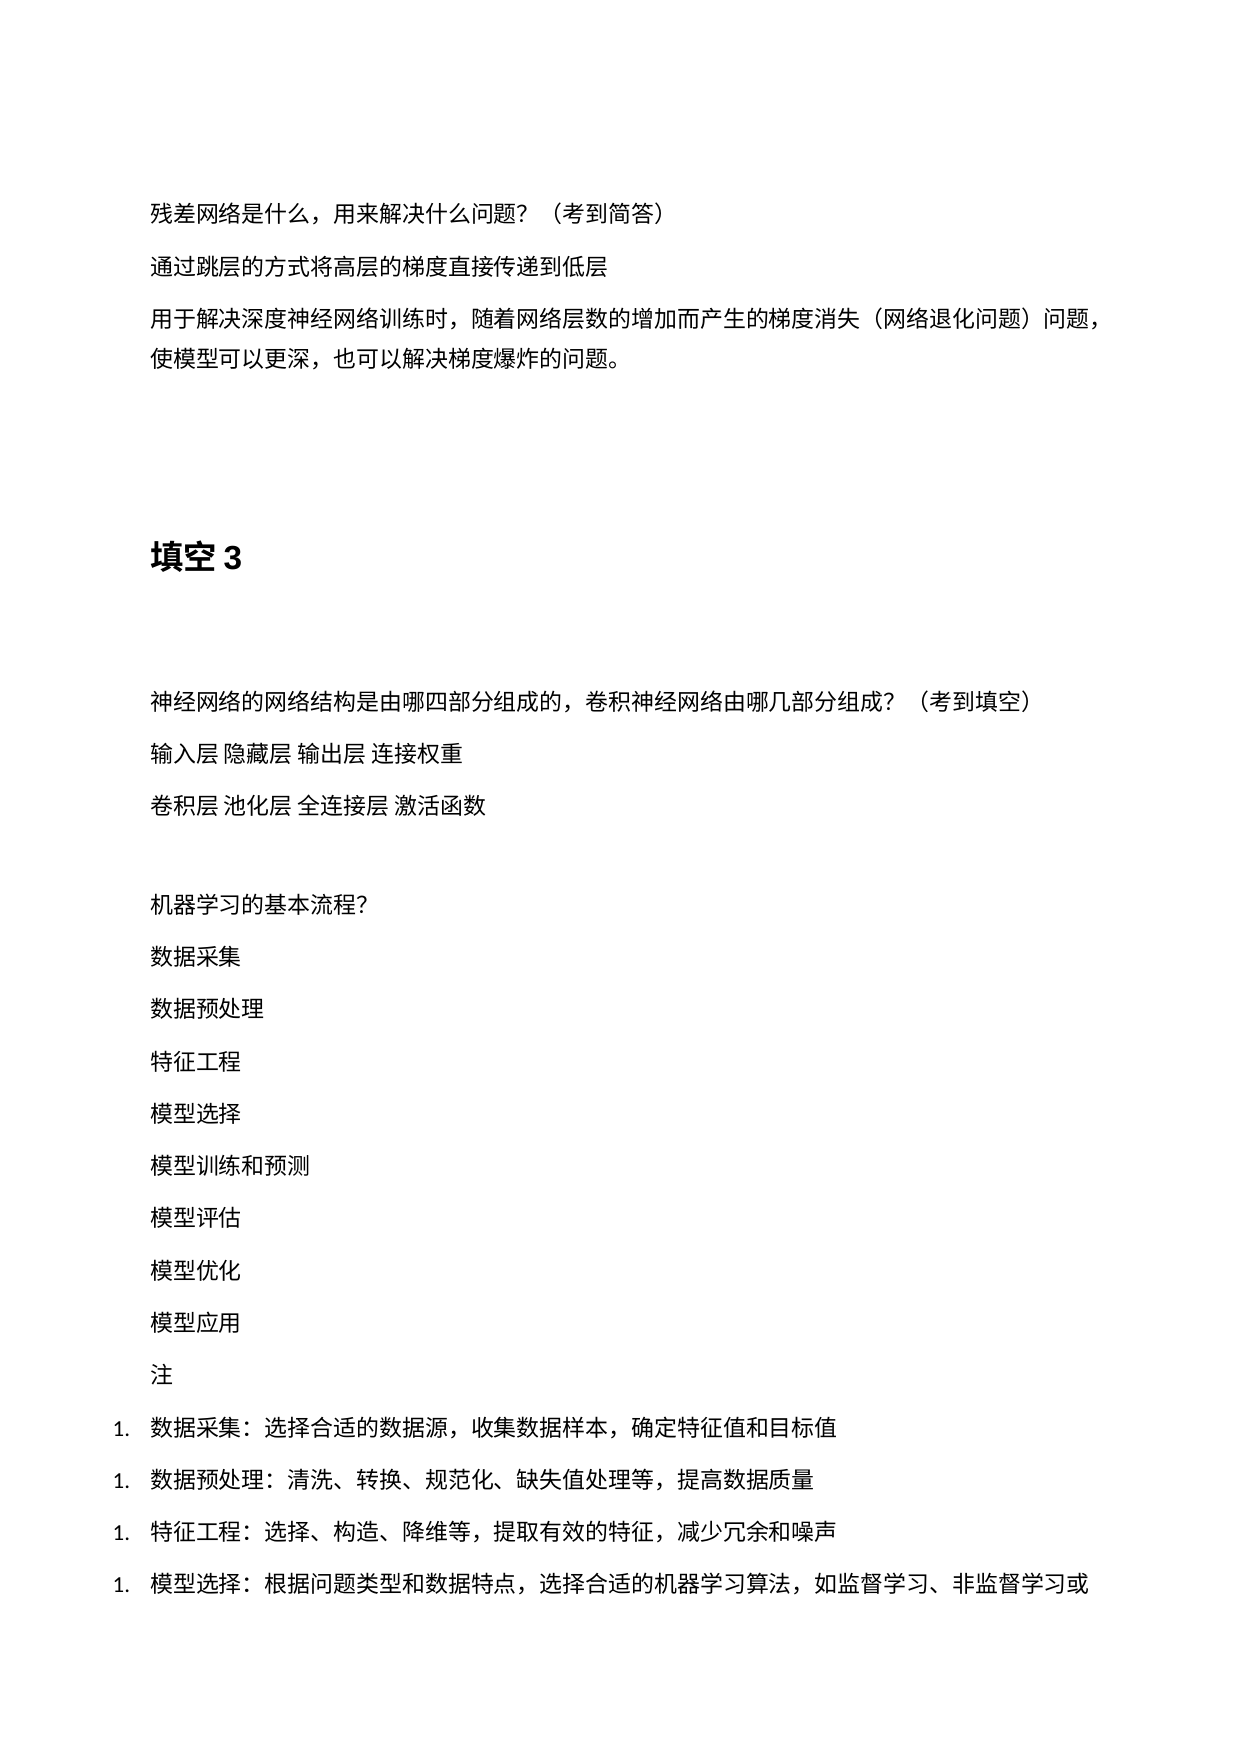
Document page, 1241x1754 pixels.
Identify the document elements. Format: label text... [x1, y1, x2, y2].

text 注 [150, 1357, 1090, 1390]
list 特征工程：选择、构造、降维等，提取有效的特征，减少冗余和噪声 [112, 1514, 1090, 1547]
list 数据采集：选择合适的数据源，收集数据样本，确定特征值和目标值 [112, 1409, 1090, 1443]
text 神经网络的网络结构是由哪四部分组成的，卷积神经网络由哪几部分组成？（考到填空） [150, 684, 1090, 717]
text 数据采集 [150, 939, 1090, 972]
text 卷积层 池化层 全连接层 激活函数 [150, 788, 1090, 821]
text 模型优化 [150, 1253, 1090, 1286]
text 模型训练和预测 [150, 1148, 1090, 1181]
text 模型评估 [150, 1200, 1090, 1233]
text 特征工程 [150, 1043, 1090, 1077]
list 数据预处理：清洗、转换、规范化、缺失值处理等，提高数据质量 [112, 1462, 1090, 1495]
text 用于解决深度神经网络训练时，随着网络层数的增加而产生的梯度消失（网络退化问题）问题，使模型可以更深，也可以解决梯度爆炸的问题。 [150, 301, 1090, 374]
text 模型选择 [150, 1096, 1090, 1129]
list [112, 1566, 1090, 1599]
text 数据预处理 [150, 991, 1090, 1024]
text 通过跳层的方式将高层的梯度直接传递到低层 [150, 248, 1090, 282]
text 模型应用 [150, 1305, 1090, 1338]
text 机器学习的基本流程？ [150, 887, 1090, 920]
text 残差网络是什么，用来解决什么问题？（考到简答） [150, 196, 1090, 229]
text 输入层 隐藏层 输出层 连接权重 [150, 736, 1090, 769]
